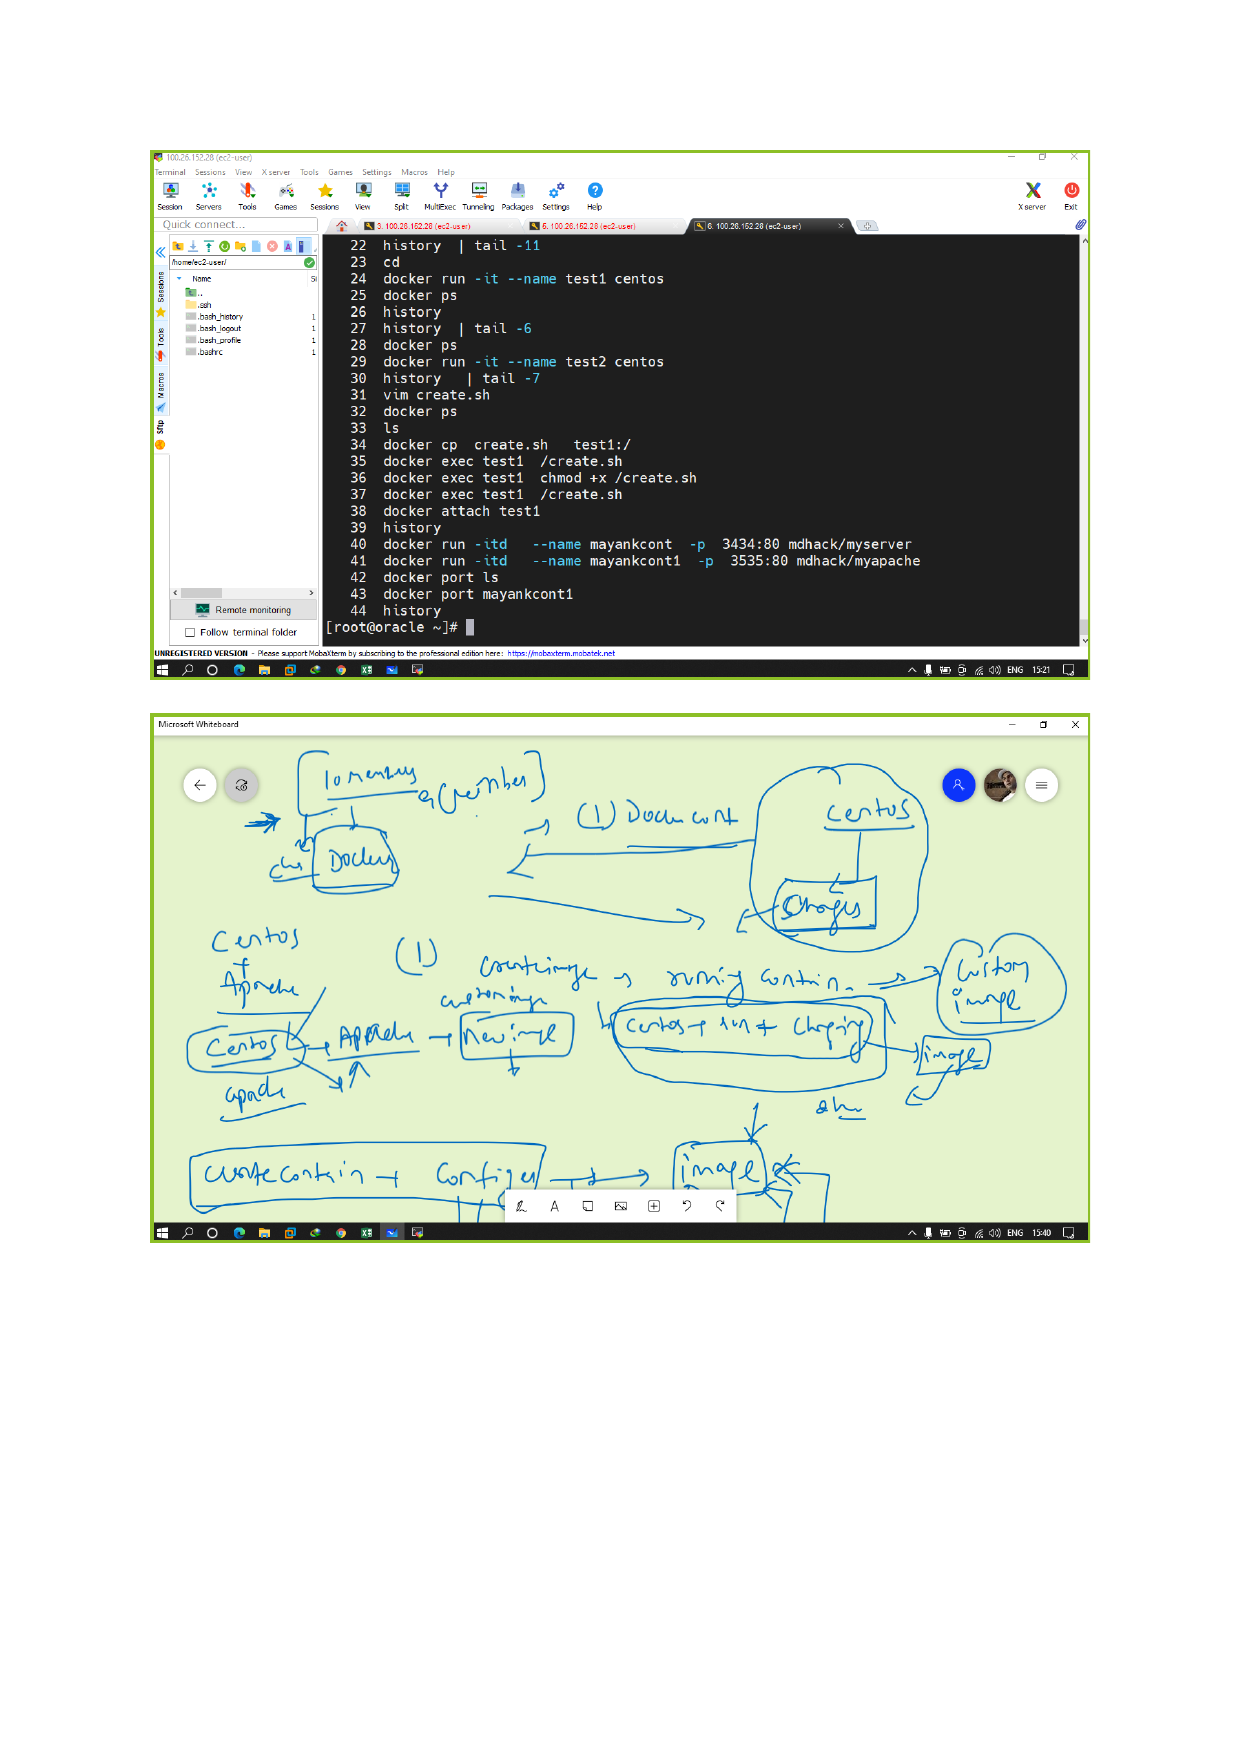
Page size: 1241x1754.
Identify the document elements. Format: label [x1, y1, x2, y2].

picture [150, 150, 1091, 680]
picture [150, 713, 1091, 1243]
